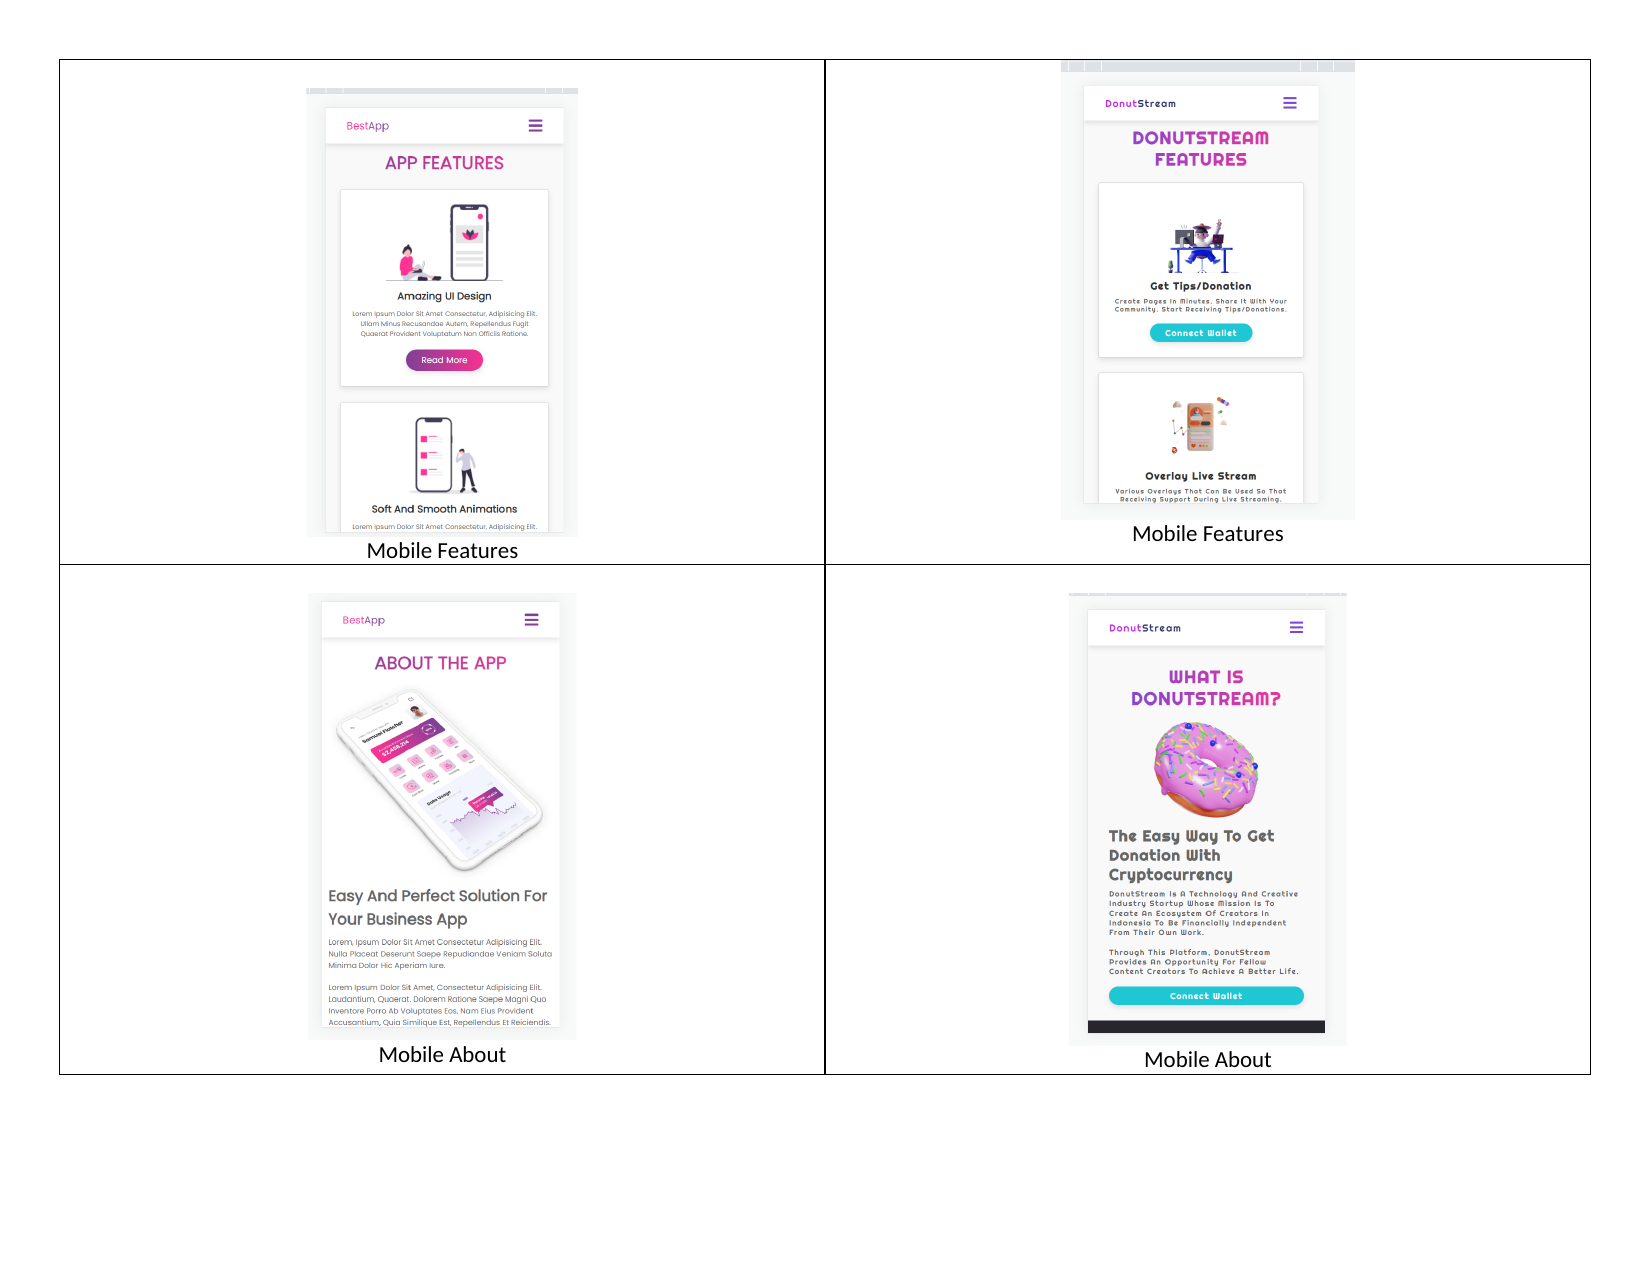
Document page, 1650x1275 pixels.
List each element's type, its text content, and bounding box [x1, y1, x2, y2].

table_cell Mobile Features [60, 60, 824, 564]
table_cell Mobile About [60, 565, 824, 1074]
table_cell Mobile About [826, 565, 1590, 1074]
picture [306, 88, 579, 537]
picture [307, 593, 577, 1040]
picture [1068, 593, 1347, 1046]
picture [1060, 60, 1355, 520]
table_cell Mobile Features [826, 60, 1590, 564]
